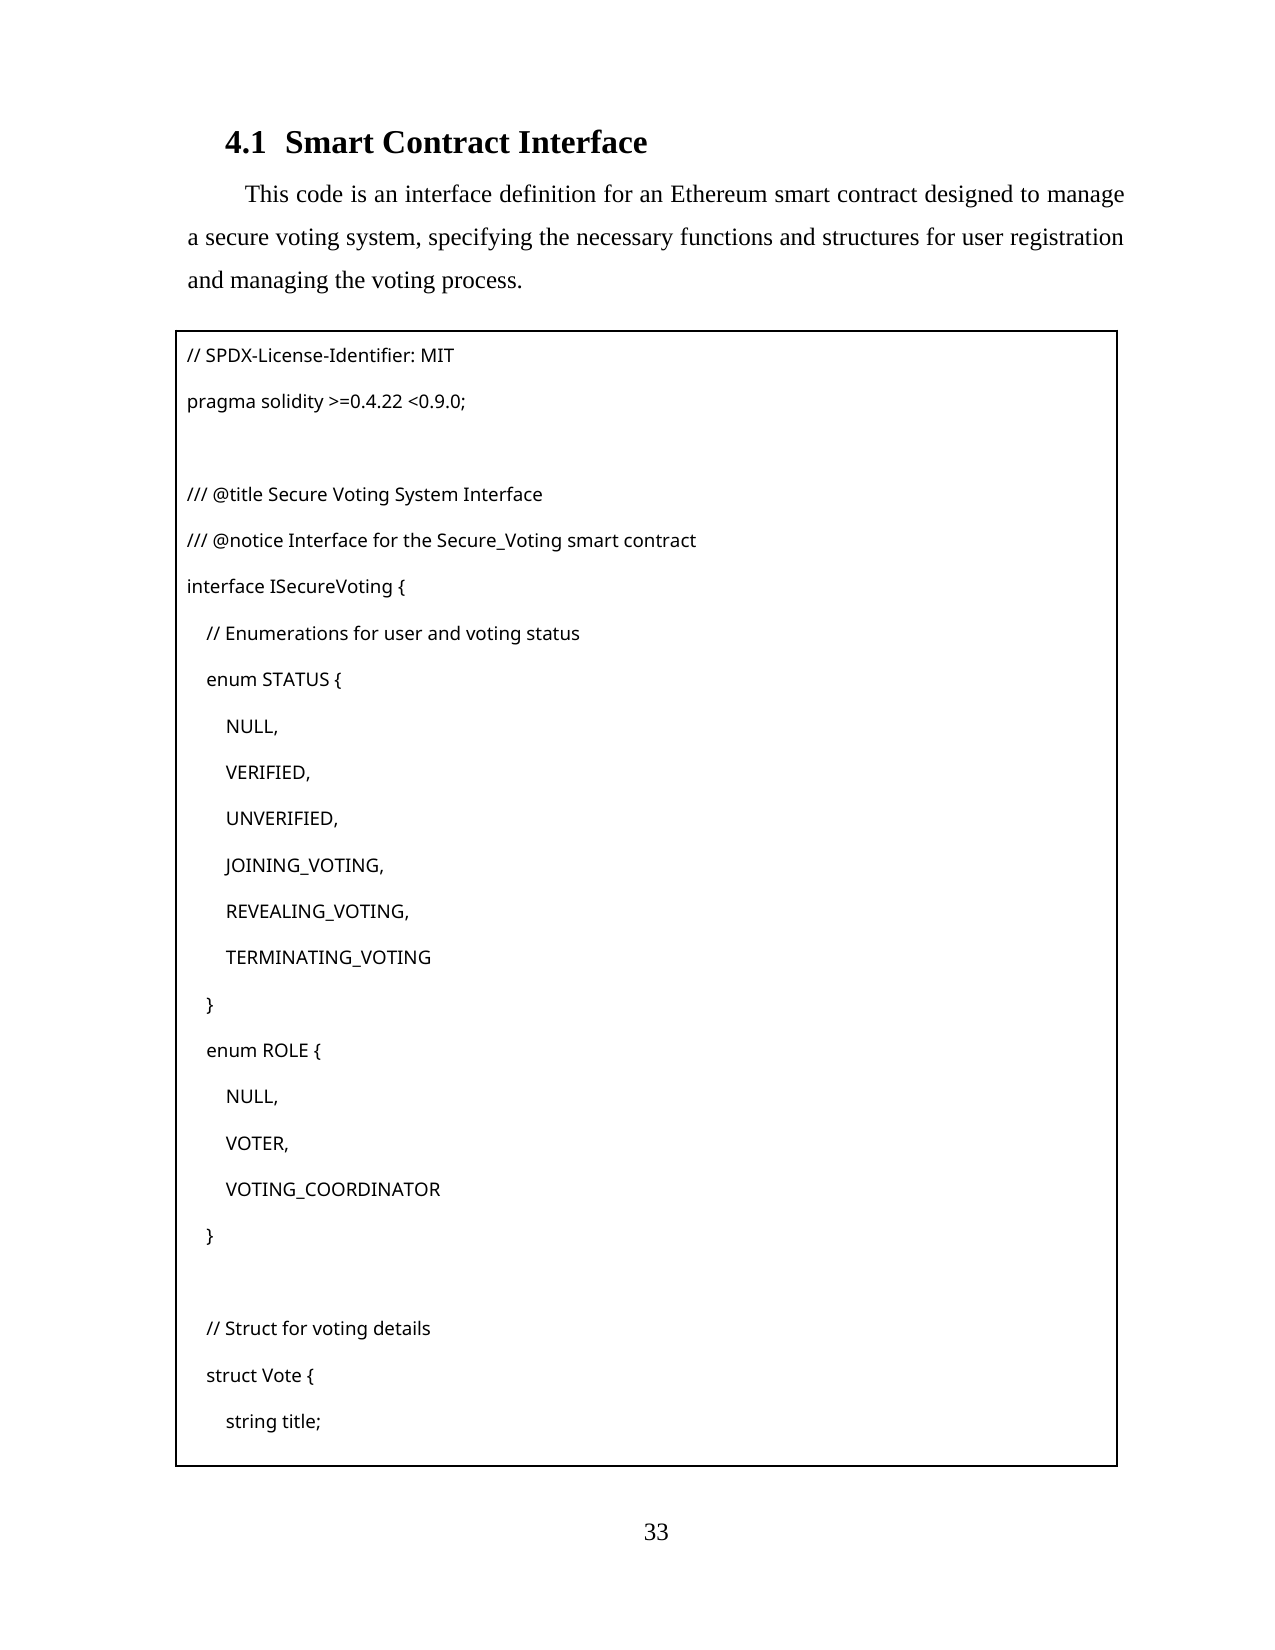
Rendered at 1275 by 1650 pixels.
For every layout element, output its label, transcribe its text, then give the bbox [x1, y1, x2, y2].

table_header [177, 332, 1116, 1465]
subtitle Smart Contract Interface [225, 122, 1125, 160]
text This code is an interface definition for an Ethereum smart contract designed to manage a secure voting system, specifying the necessary functions and structures for user registration and managing the voting process. [187, 179, 1125, 294]
